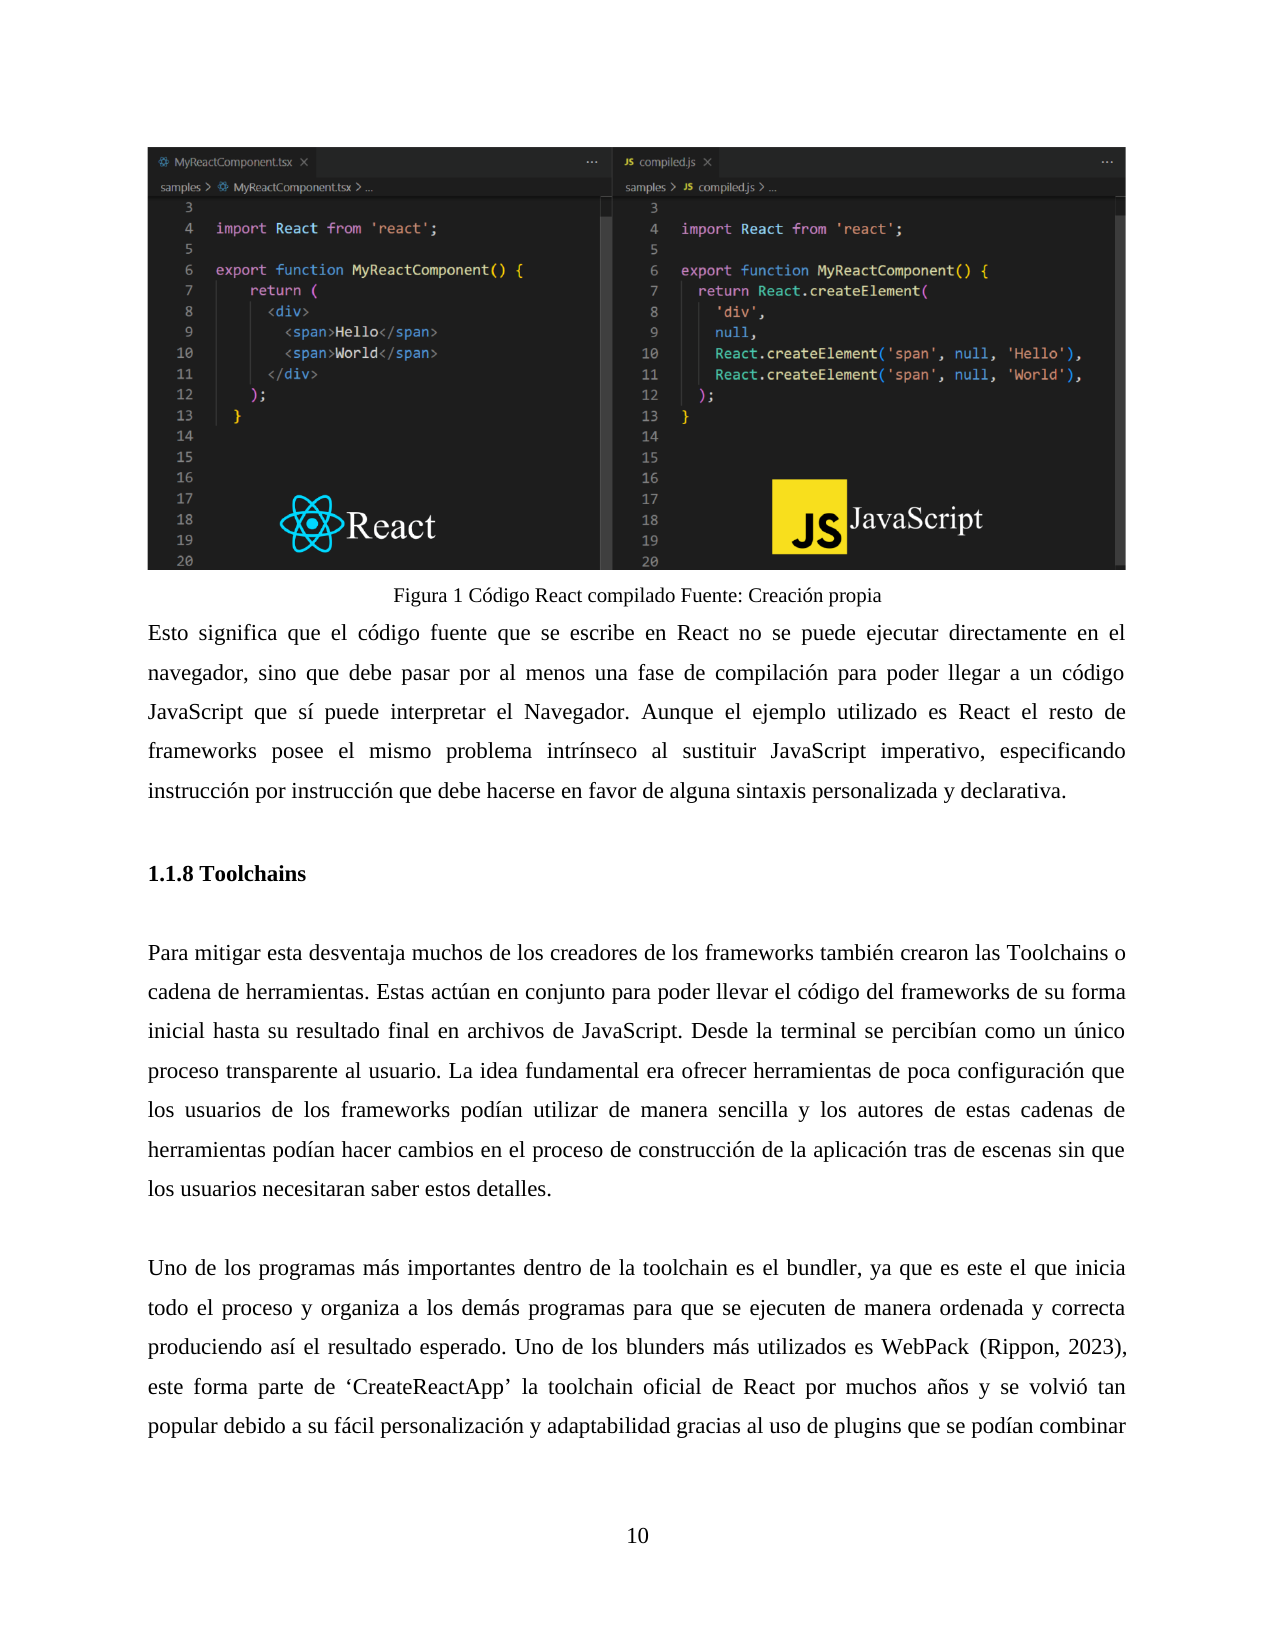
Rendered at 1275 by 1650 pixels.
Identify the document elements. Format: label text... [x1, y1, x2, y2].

picture [147, 147, 1126, 570]
text 1.1.8 Toolchains [148, 860, 1127, 886]
text Figura 1 Código React compilado Fuente: Creación propia [148, 583, 1127, 607]
text Esto significa que el código fuente que se escribe en React no se puede ejecutar directamente en el navegador, sino que debe pasar por al menos una fase de compilación para poder llegar a un código JavaScript que sí puede interpretar el Navegador. Aunque el ejemplo utilizado es React el resto de frameworks posee el mismo problema intrínseco al sustituir JavaScript imperativo, especificando instrucción por instrucción que debe hacerse en favor de alguna sintaxis personalizada y declarativa. [148, 619, 1127, 803]
text Para mitigar esta desventaja muchos de los creadores de los frameworks también crearon las Toolchains o cadena de herramientas. Estas actúan en conjunto para poder llevar el código del frameworks de su forma inicial hasta su resultado final en archivos de JavaScript. Desde la terminal se percibían como un único proceso transparente al usuario. La idea fundamental era ofrecer herramientas de poca configuración que los usuarios de los frameworks podían utilizar de manera sencilla y los autores de estas cadenas de herramientas podían hacer cambios en el proceso de construcción de la aplicación tras de escenas sin que los usuarios necesitaran saber estos detalles. [148, 939, 1127, 1202]
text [148, 1254, 1127, 1439]
